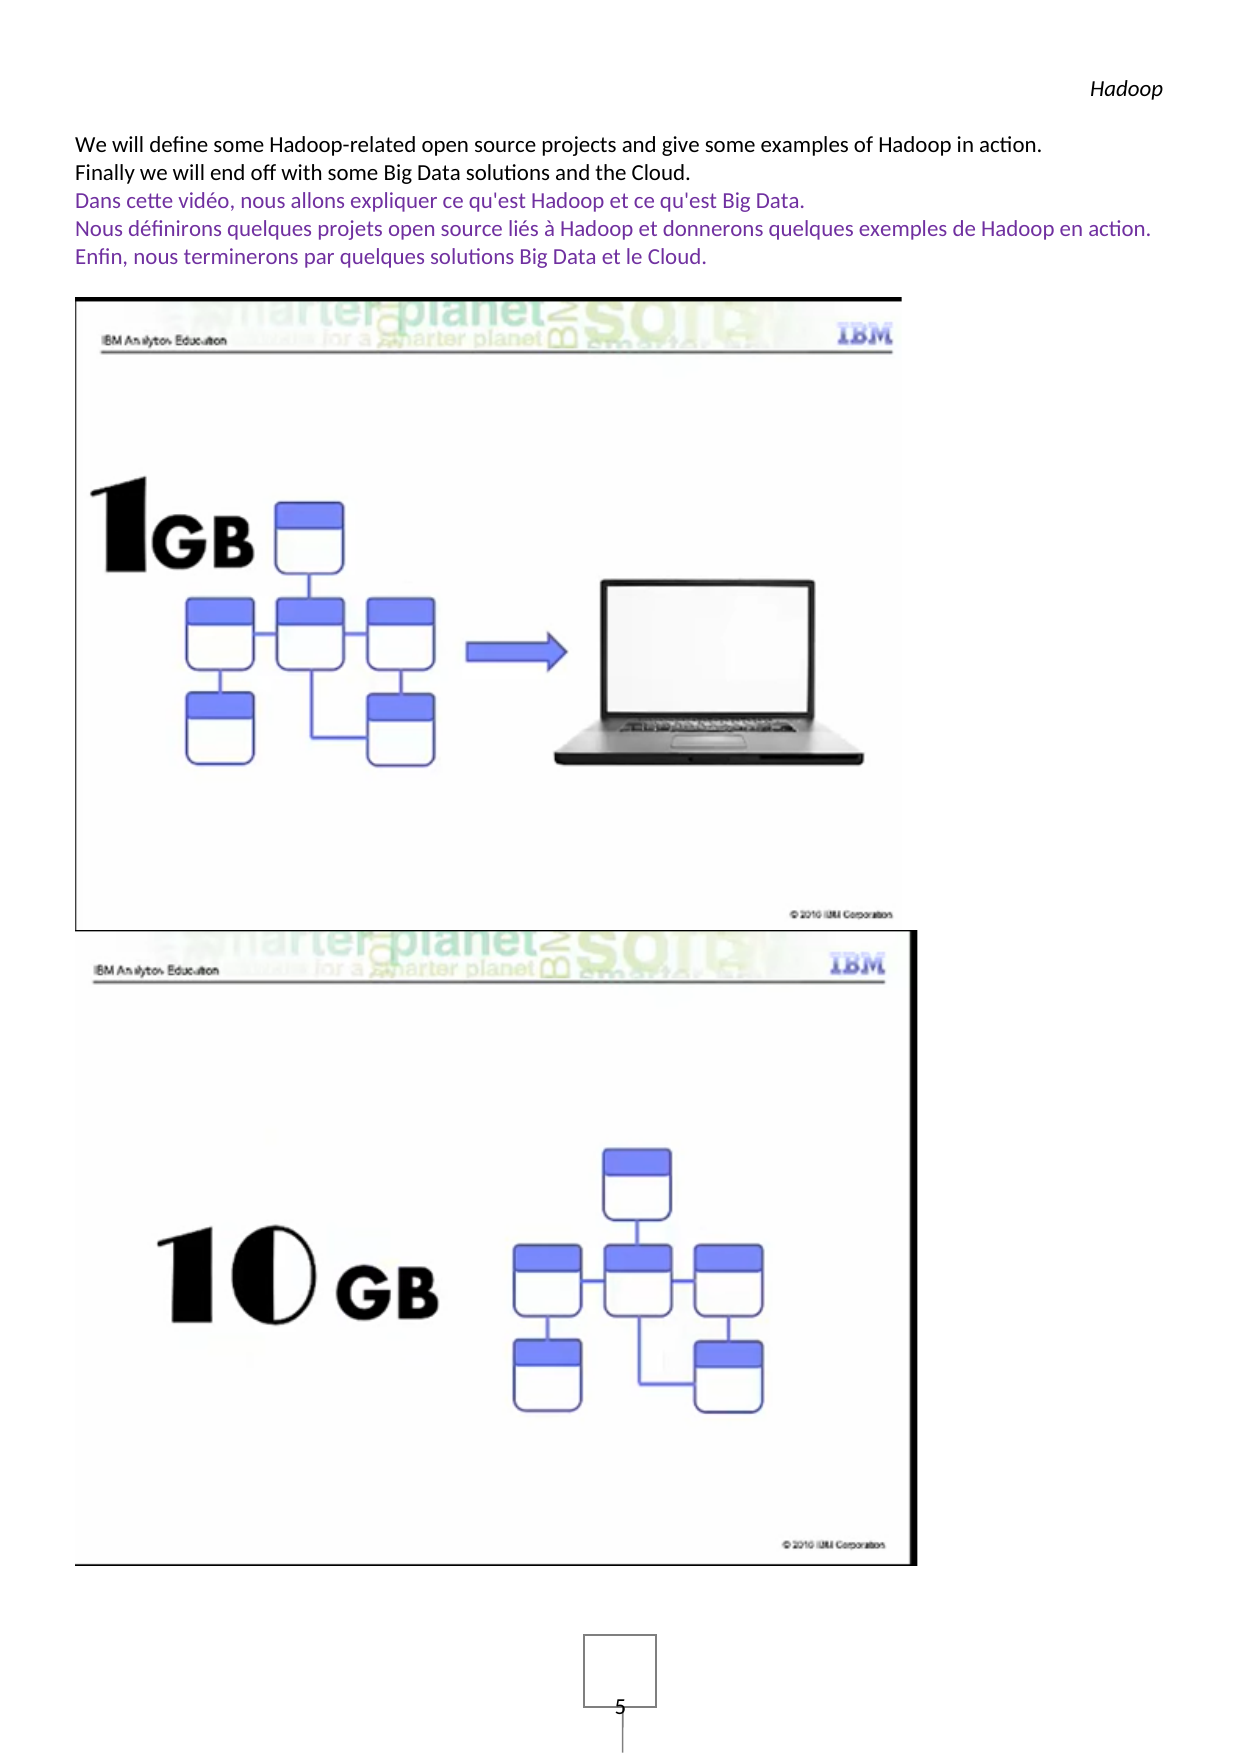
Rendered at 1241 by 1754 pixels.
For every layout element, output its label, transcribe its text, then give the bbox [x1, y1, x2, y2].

text We will define some Hadoop-related open source projects and give some examples of Hadoop in action. [75, 130, 1165, 158]
text Finally we will end off with some Big Data solutions and the Cloud. [75, 158, 1165, 186]
text Enfin, nous terminerons par quelques solutions Big Data et le Cloud. [75, 242, 1165, 270]
text Dans cette vidéo, nous allons expliquer ce qu'est Hadoop et ce qu'est Big Data. [75, 186, 1165, 214]
picture [75, 297, 918, 1566]
text Nous définirons quelques projets open source liés à Hadoop et donnerons quelques exemples de Hadoop en action. [75, 214, 1165, 242]
